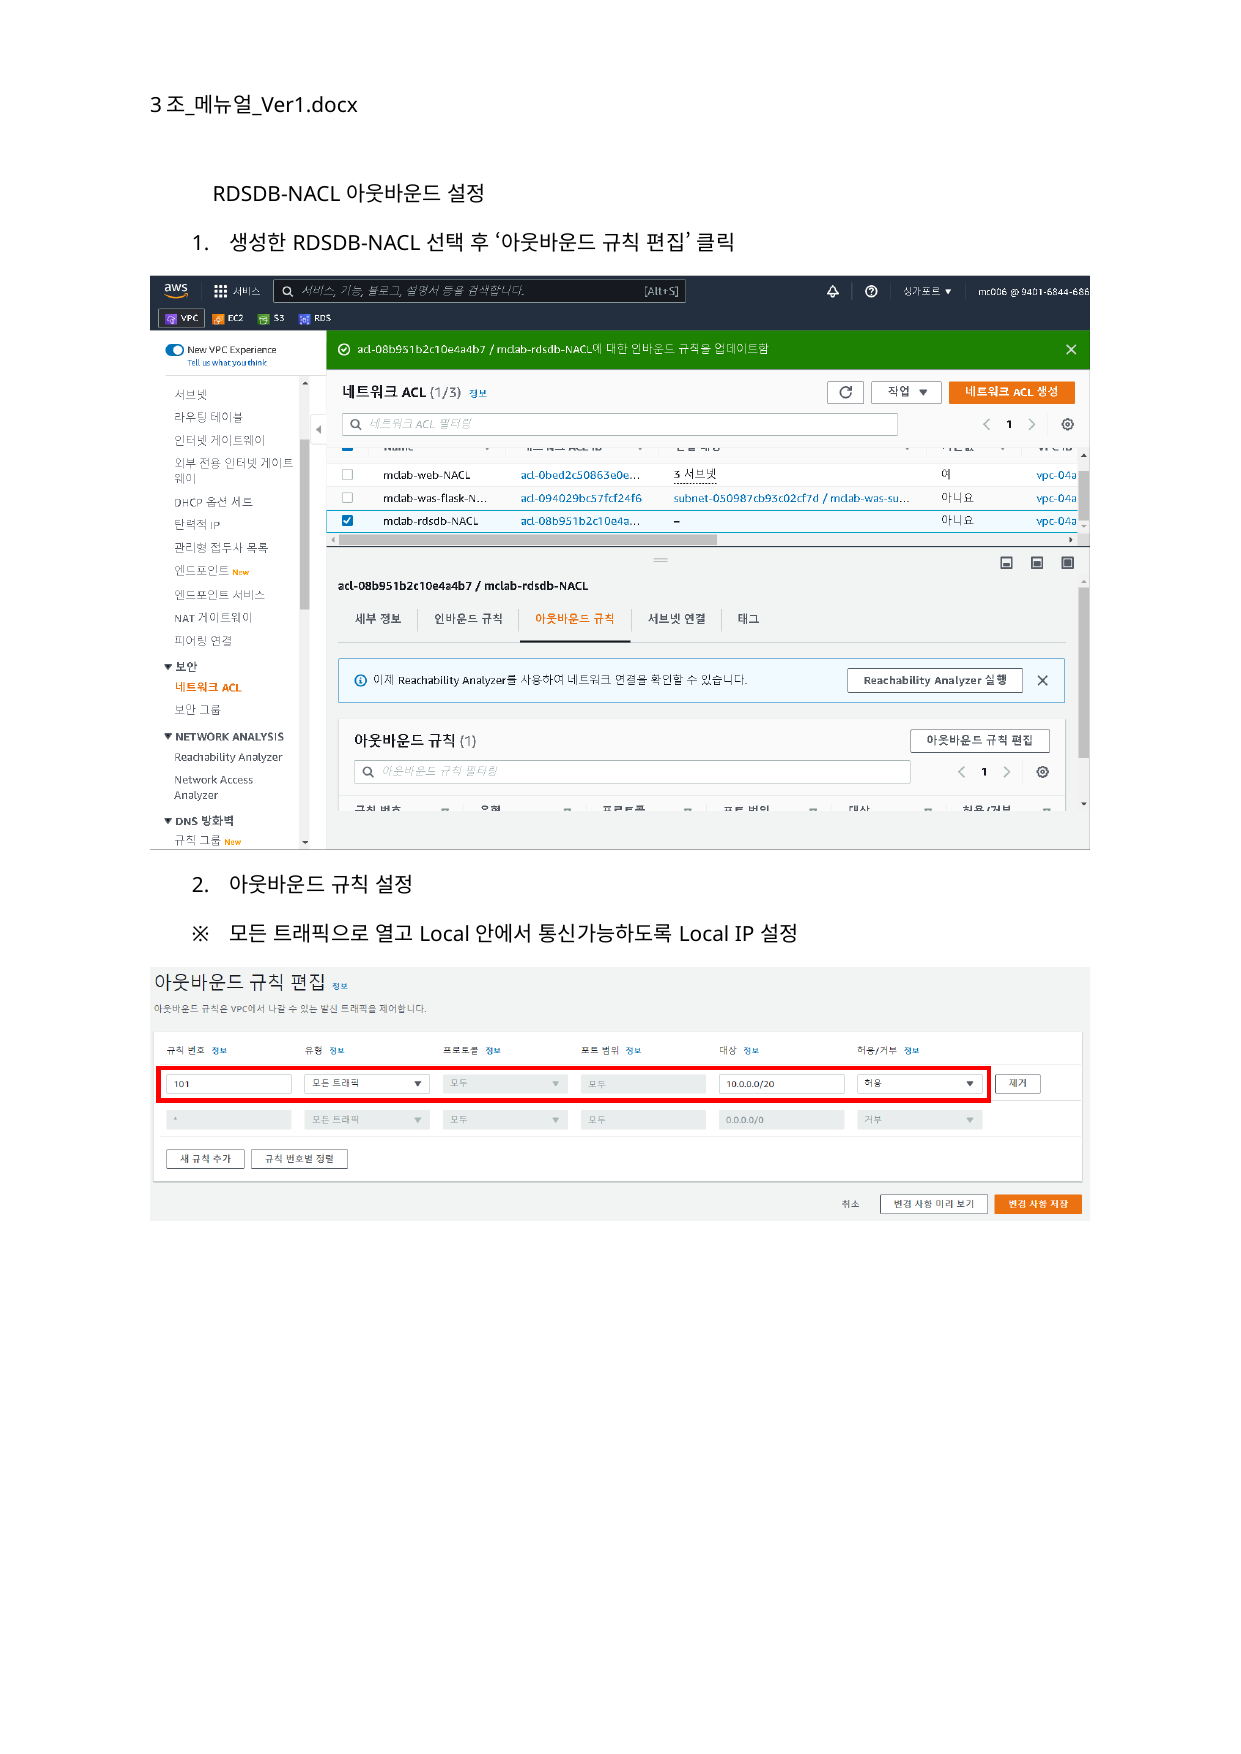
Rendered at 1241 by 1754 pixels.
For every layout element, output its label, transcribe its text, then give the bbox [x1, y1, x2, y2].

picture [150, 275, 1090, 850]
list 아웃바운드 규칙 설정 [192, 868, 1090, 899]
list 모든 트래픽으로 열고 Local 안에서 통신가능하도록 Local IP 설정 [192, 918, 1090, 948]
subtitle RDSDB-NACL 아웃바운드 설정 [212, 177, 1090, 207]
list 생성한 RDSDB-NACL 선택 후 ‘아웃바운드 규칙 편집’ 클릭 [192, 227, 1090, 257]
picture [150, 967, 1091, 1221]
